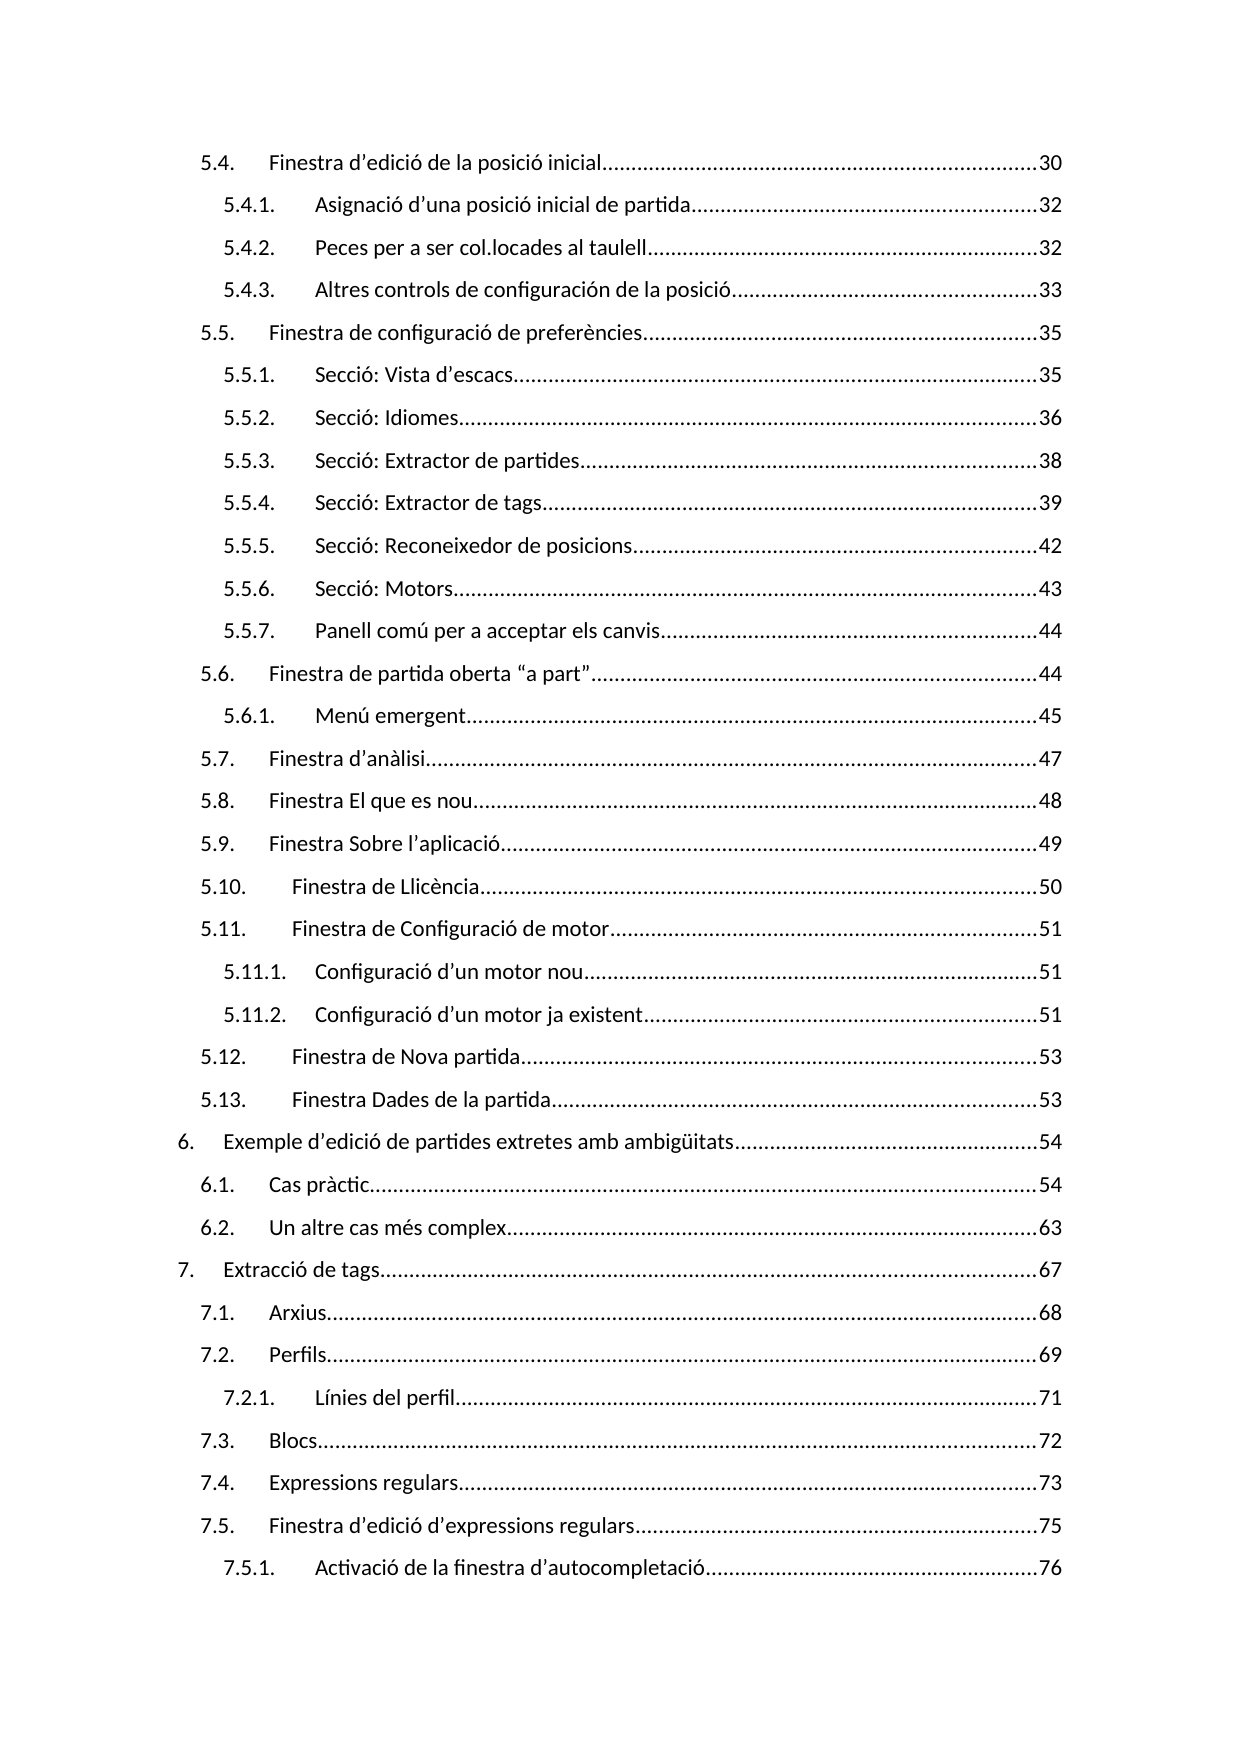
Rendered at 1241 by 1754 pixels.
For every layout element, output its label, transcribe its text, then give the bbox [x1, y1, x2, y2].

text 5.11.2. Configuració d’un motor ja existent 51 [223, 1000, 1063, 1028]
text 5.5.7. Panell comú per a acceptar els canvis 44 [223, 616, 1063, 644]
text 7. Extracció de tags 67 [177, 1255, 1063, 1283]
text 6.2. Un altre cas més complex 63 [200, 1213, 1063, 1241]
text 5.4. Finestra d’edició de la posició inicial 30 [200, 148, 1063, 176]
text 5.10. Finestra de Llicència 50 [200, 872, 1063, 900]
text 5.7. Finestra d’anàlisi 47 [200, 744, 1063, 772]
text 5.4.2. Peces per a ser col.locades al taulell 32 [223, 233, 1063, 261]
text 7.5.1. Activació de la finestra d’autocompletació 76 [223, 1553, 1063, 1582]
text 7.1. Arxius 68 [200, 1298, 1063, 1326]
text 5.5.4. Secció: Extractor de tags 39 [223, 488, 1063, 516]
text 5.4.1. Asignació d’una posició inicial de partida 32 [223, 190, 1063, 218]
text 5.11. Finestra de Configuració de motor 51 [200, 914, 1063, 942]
text 5.5.5. Secció: Reconeixedor de posicions 42 [223, 531, 1063, 559]
text 7.3. Blocs 72 [200, 1426, 1063, 1454]
text 5.13. Finestra Dades de la partida 53 [200, 1085, 1063, 1113]
text 5.11.1. Configuració d’un motor nou 51 [223, 957, 1063, 985]
text 7.4. Expressions regulars 73 [200, 1468, 1063, 1496]
text 5.9. Finestra Sobre l’aplicació 49 [200, 829, 1063, 857]
text 5.4.3. Altres controls de configuración de la posició 33 [223, 275, 1063, 303]
text 5.6. Finestra de partida oberta “a part” 44 [200, 659, 1063, 687]
text 5.5.3. Secció: Extractor de partides 38 [223, 446, 1063, 474]
text 7.2. Perfils 69 [200, 1341, 1063, 1368]
text 6. Exemple d’edició de partides extretes amb ambigüitats 54 [177, 1127, 1063, 1156]
text 5.5.2. Secció: Idiomes 36 [223, 403, 1063, 431]
text 7.2.1. Línies del perfil 71 [223, 1383, 1063, 1411]
text 5.5. Finestra de configuració de preferències 35 [200, 318, 1063, 346]
text 5.12. Finestra de Nova partida 53 [200, 1042, 1063, 1070]
text 6.1. Cas pràctic 54 [200, 1170, 1063, 1198]
text 5.5.6. Secció: Motors 43 [223, 574, 1063, 602]
text 5.6.1. Menú emergent 45 [223, 701, 1063, 729]
text 5.8. Finestra El que es nou 48 [200, 787, 1063, 815]
text 5.5.1. Secció: Vista d’escacs 35 [223, 361, 1063, 389]
text 7.5. Finestra d’edició d’expressions regulars 75 [200, 1511, 1063, 1539]
